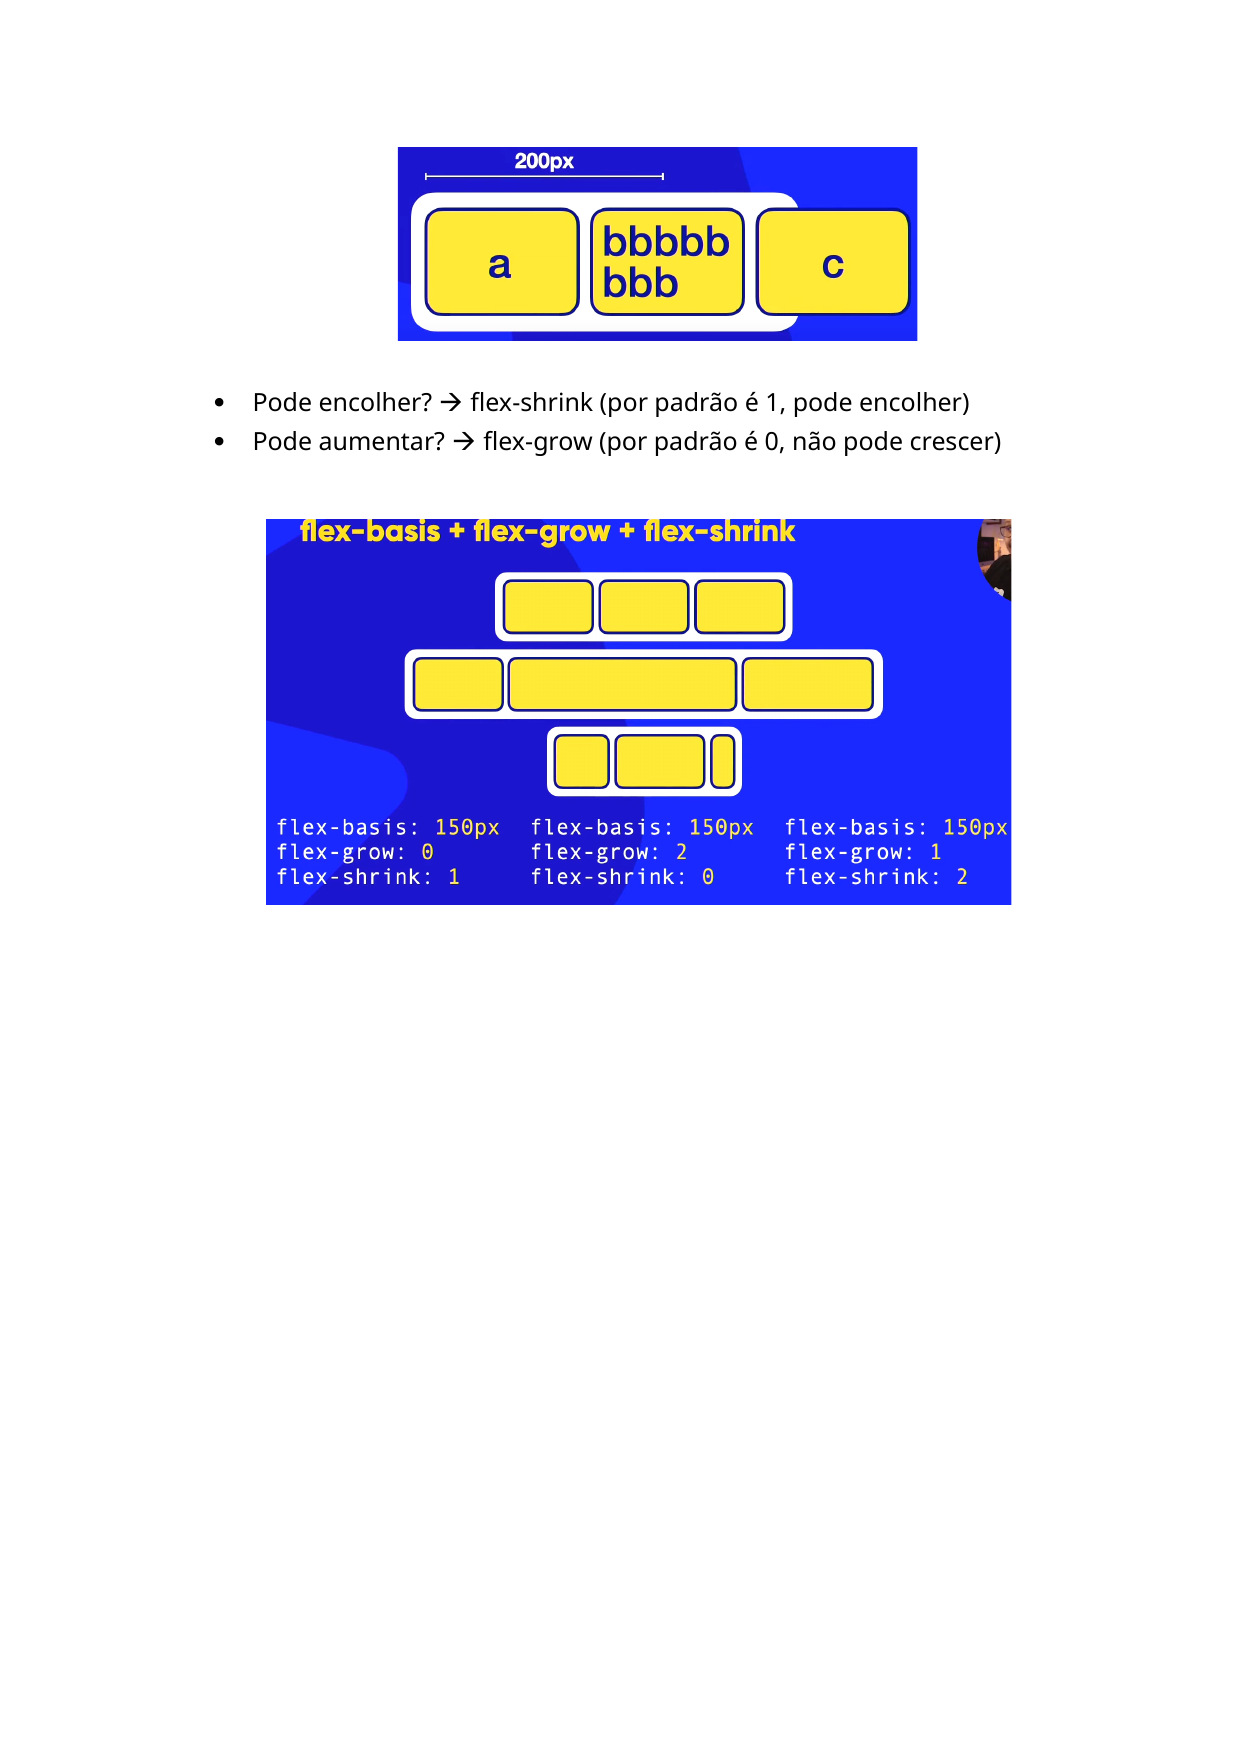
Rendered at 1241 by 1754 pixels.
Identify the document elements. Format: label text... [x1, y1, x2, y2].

list Pode aumentar? flex-grow (por padrão é 0, não pode crescer) [215, 424, 1063, 458]
picture [397, 147, 918, 341]
list Pode encolher? flex-shrink (por padrão é 1, pode encolher) [215, 385, 1063, 419]
picture [266, 519, 1012, 905]
